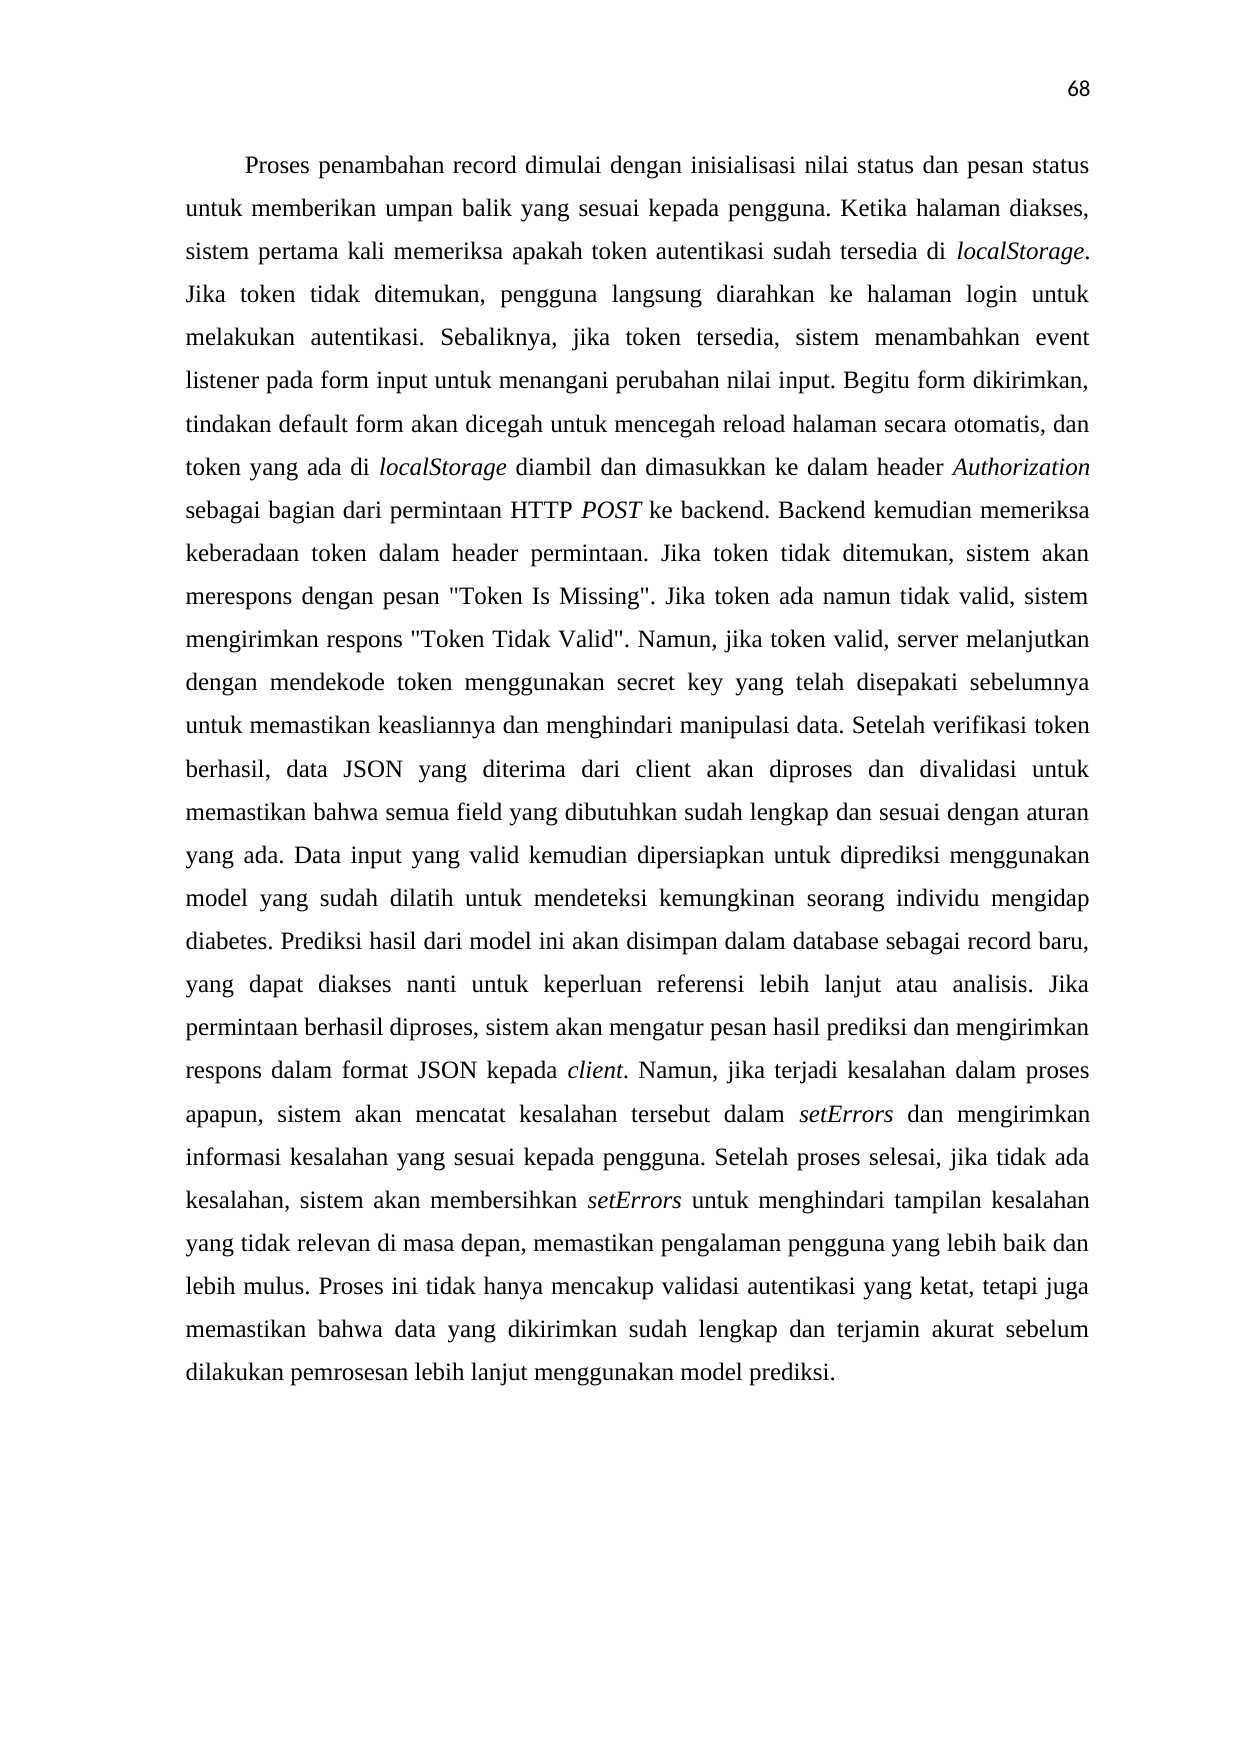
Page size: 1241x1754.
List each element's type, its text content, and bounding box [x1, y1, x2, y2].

text Proses penambahan record dimulai dengan inisialisasi nilai status dan pesan status untuk memberikan umpan balik yang sesuai kepada pengguna. Ketika halaman diakses, sistem pertama kali memeriksa apakah token autentikasi sudah tersedia di localStorage. Jika token tidak ditemukan, pengguna langsung diarahkan ke halaman login untuk melakukan autentikasi. Sebaliknya, jika token tersedia, sistem menambahkan event listener pada form input untuk menangani perubahan nilai input. Begitu form dikirimkan, tindakan default form akan dicegah untuk mencegah reload halaman secara otomatis, dan token yang ada di localStorage diambil dan dimasukkan ke dalam header Authorization sebagai bagian dari permintaan HTTP POST ke backend. Backend kemudian memeriksa keberadaan token dalam header permintaan. Jika token tidak ditemukan, sistem akan merespons dengan pesan "Token Is Missing". Jika token ada namun tidak valid, sistem mengirimkan respons "Token Tidak Valid". Namun, jika token valid, server melanjutkan dengan mendekode token menggunakan secret key yang telah disepakati sebelumnya untuk memastikan keasliannya dan menghindari manipulasi data. Setelah verifikasi token berhasil, data JSON yang diterima dari client akan diproses dan divalidasi untuk memastikan bahwa semua field yang dibutuhkan sudah lengkap dan sesuai dengan aturan yang ada. Data input yang valid kemudian dipersiapkan untuk diprediksi menggunakan model yang sudah dilatih untuk mendeteksi kemungkinan seorang individu mengidap diabetes. Prediksi hasil dari model ini akan disimpan dalam database sebagai record baru, yang dapat diakses nanti untuk keperluan referensi lebih lanjut atau analisis. Jika permintaan berhasil diproses, sistem akan mengatur pesan hasil prediksi dan mengirimkan respons dalam format JSON kepada client. Namun, jika terjadi kesalahan dalam proses apapun, sistem akan mencatat kesalahan tersebut dalam setErrors dan mengirimkan informasi kesalahan yang sesuai kepada pengguna. Setelah proses selesai, jika tidak ada kesalahan, sistem akan membersihkan setErrors untuk menghindari tampilan kesalahan yang tidak relevan di masa depan, memastikan pengalaman pengguna yang lebih baik dan lebih mulus. Proses ini tidak hanya mencakup validasi autentikasi yang ketat, tetapi juga memastikan bahwa data yang dikirimkan sudah lengkap dan terjamin akurat sebelum dilakukan pemrosesan lebih lanjut menggunakan model prediksi. [185, 150, 1090, 1386]
